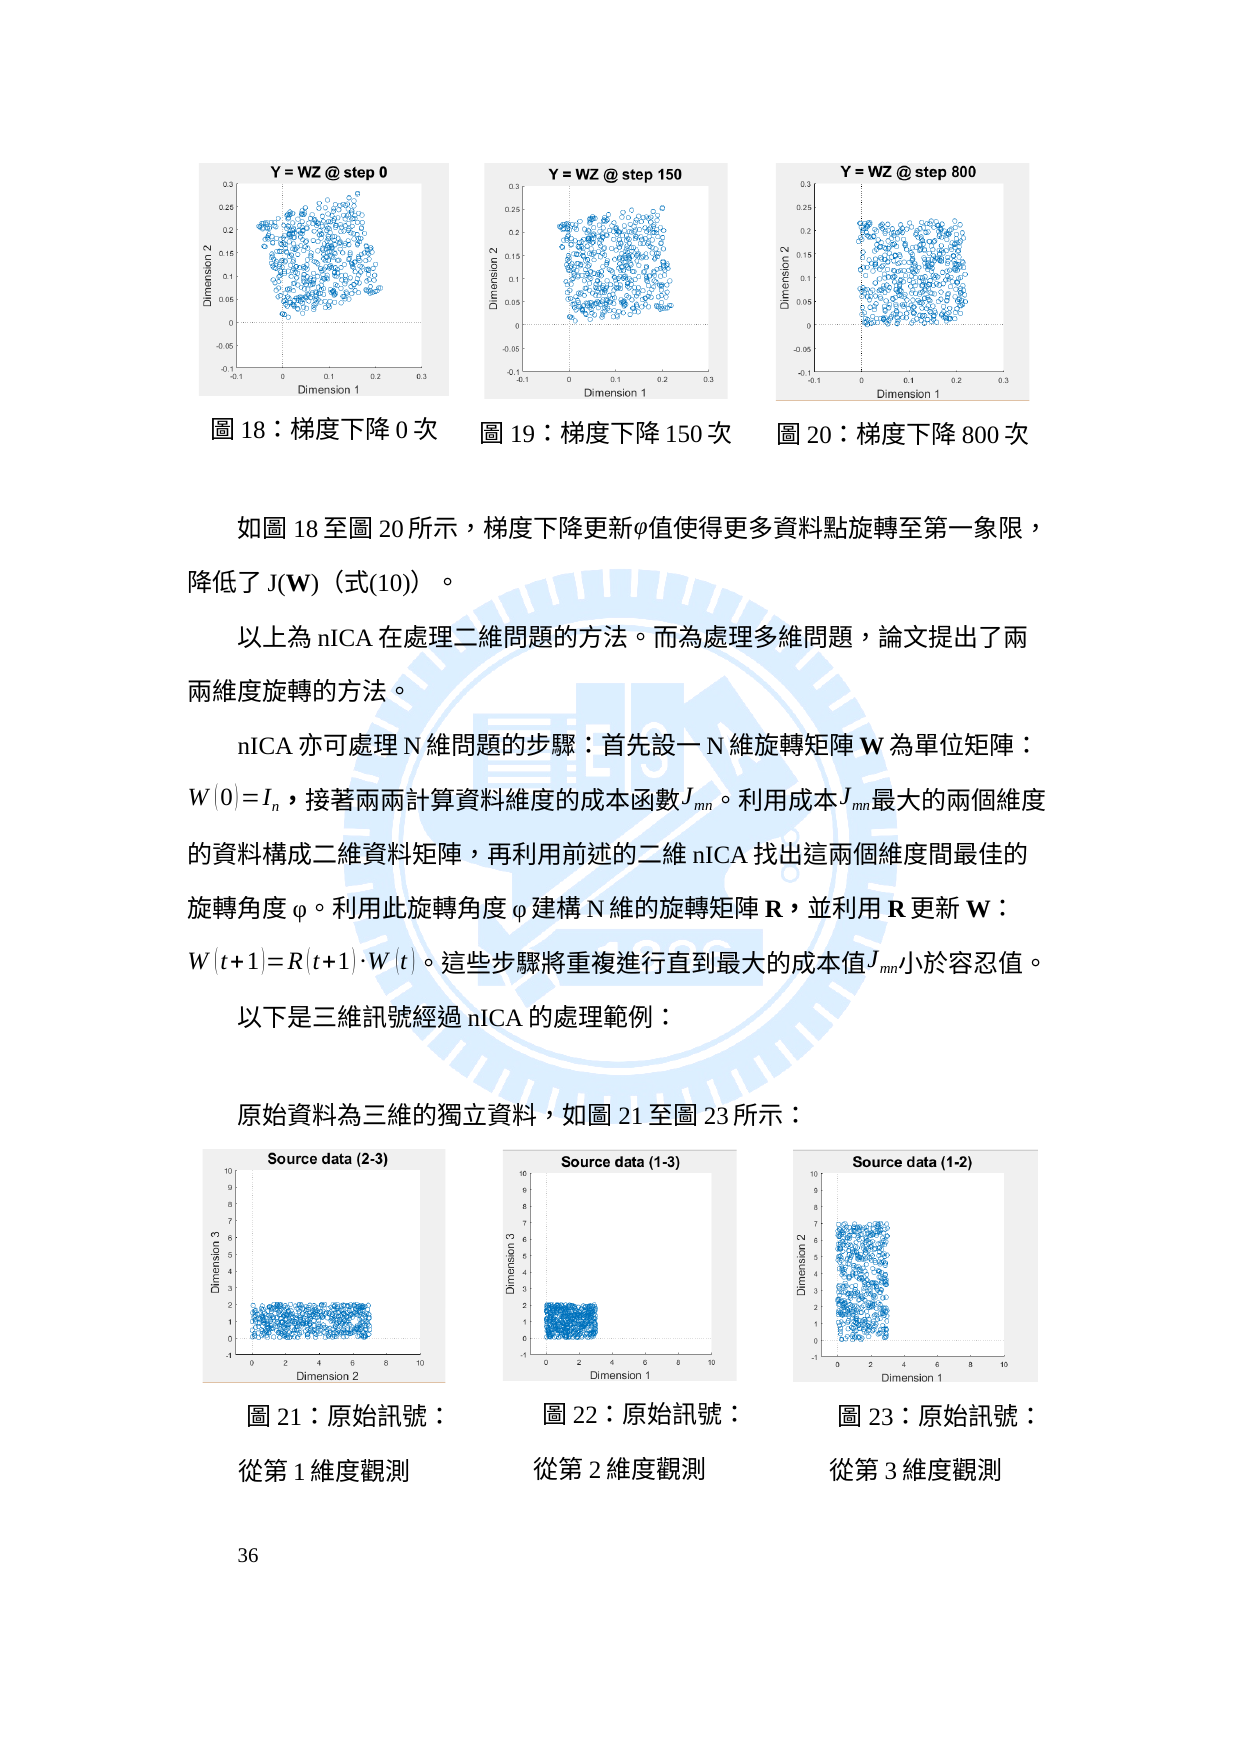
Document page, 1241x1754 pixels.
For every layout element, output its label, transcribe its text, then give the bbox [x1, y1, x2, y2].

picture [198, 163, 449, 396]
picture [502, 1149, 737, 1381]
table_header 圖 23：原始訊號：從第3維度觀測 [768, 1150, 1063, 1502]
table_header 圖 20：梯度下降800次 [752, 163, 1053, 465]
picture [202, 1149, 446, 1383]
picture [484, 163, 728, 399]
table_header 圖 22：原始訊號：從第2維度觀測 [472, 1150, 768, 1502]
text 原始資料為三維的獨立資料，如圖 21至圖 23所示： [187, 1095, 1053, 1131]
table_header 圖 18：梯度下降0次 [188, 163, 460, 465]
text 以下是三維訊號經過nICA的處理範例： [187, 998, 1053, 1034]
text 以上為nICA在處理二維問題的方法。而為處理多維問題，論文提出了兩兩維度旋轉的方法。 [187, 617, 1053, 708]
text 如圖 18至圖 20所示，梯度下降更新值使得更多資料點旋轉至第一象限，降低了J(W)（式(10)）。 [187, 508, 1053, 599]
picture [793, 1149, 1038, 1382]
text nICA亦可處理N維問題的步驟：首先設一N維旋轉矩陣W為單位矩陣：，接著兩兩計算資料維度的成本函數。利用成本最大的兩個維度的資料構成二維資料矩陣，再利用前述的二維nICA找出這兩個維度間最佳的旋轉角度φ。利用此旋轉角度φ建構N維的旋轉矩陣R，並利用R更新W：。這些步驟將重複進行直到最大的成本值小於容忍值。 [187, 726, 1053, 979]
table_header 圖 21：原始訊號：從第1維度觀測 [176, 1150, 472, 1502]
table_header 圖 19：梯度下降150次 [460, 163, 752, 465]
picture [775, 163, 1030, 401]
